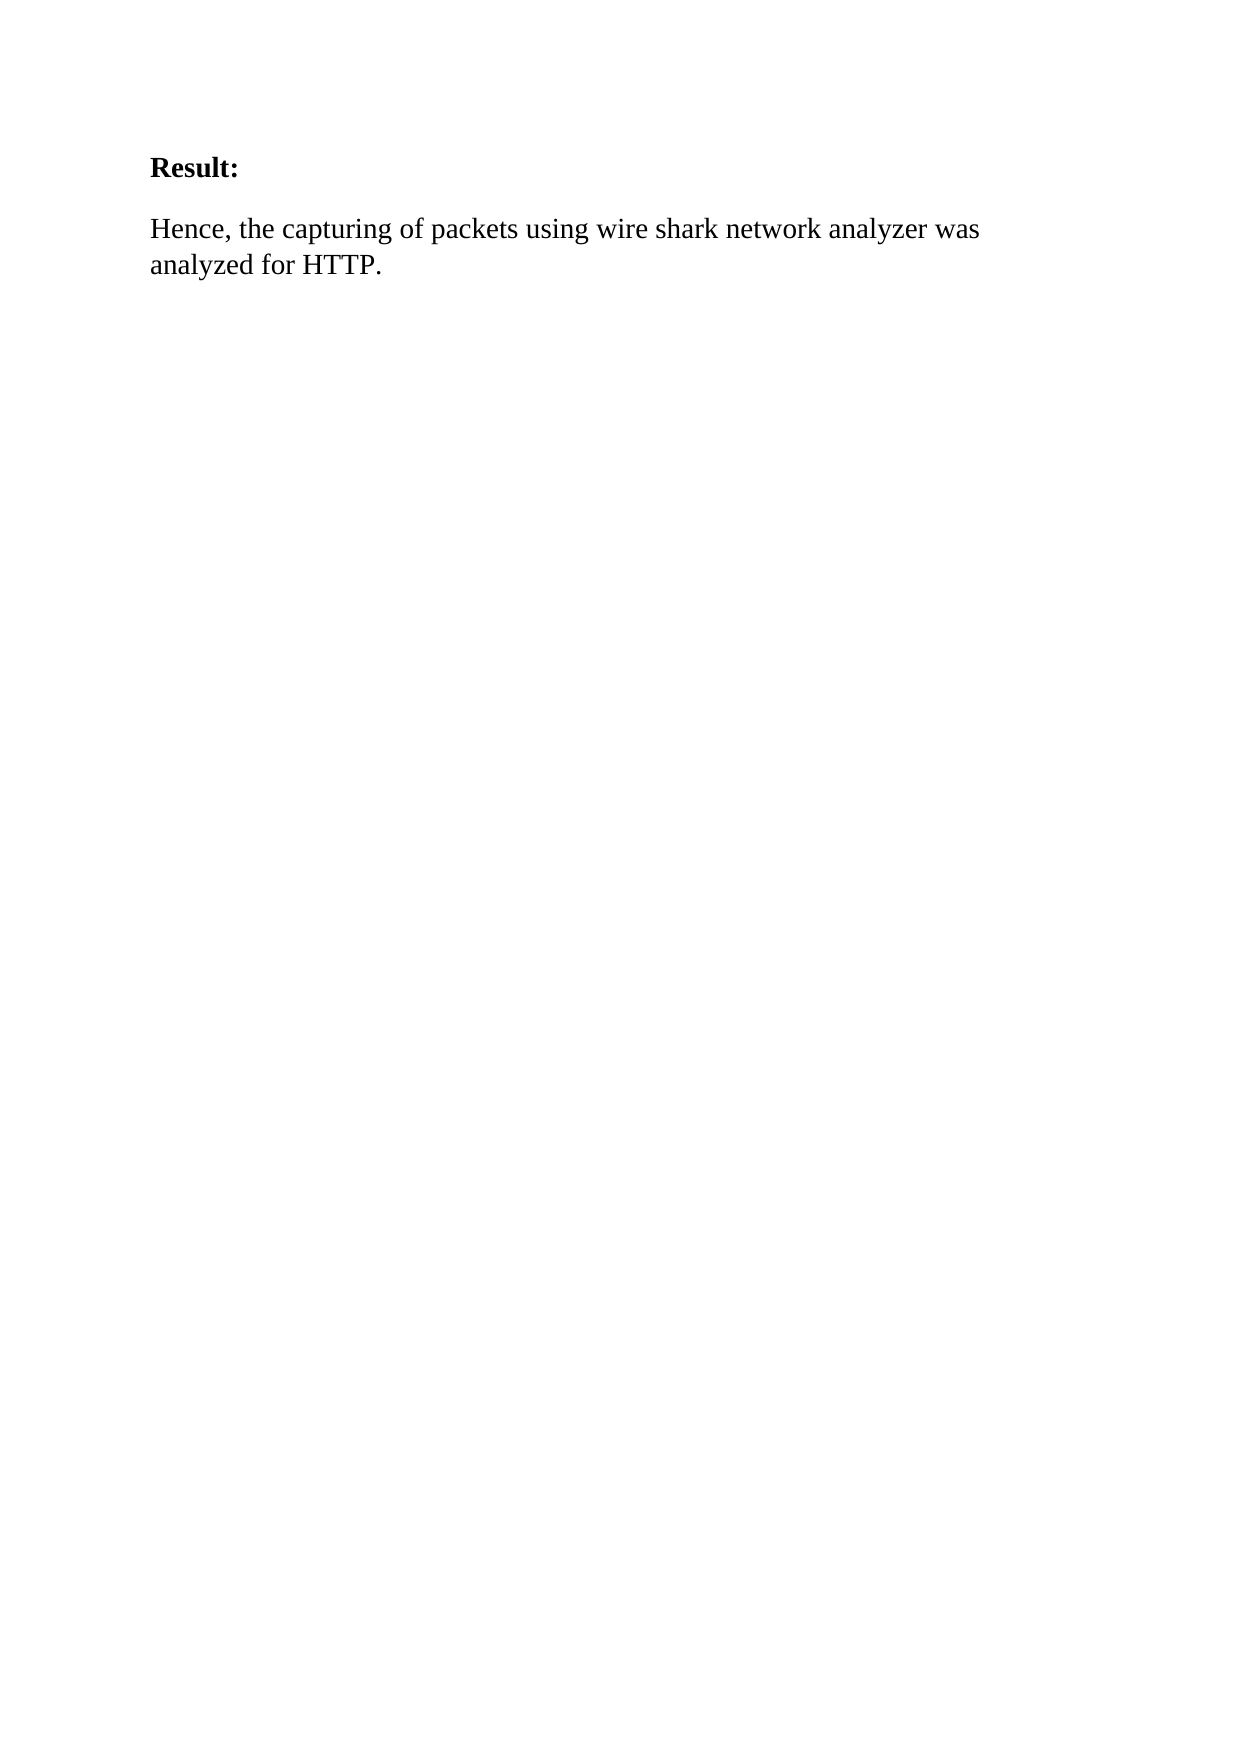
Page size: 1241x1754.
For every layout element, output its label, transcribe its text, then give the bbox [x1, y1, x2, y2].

text Hence, the capturing of packets using wire shark network analyzer was analyzed for HTTP. [150, 211, 1090, 281]
text Result: [150, 150, 1090, 183]
